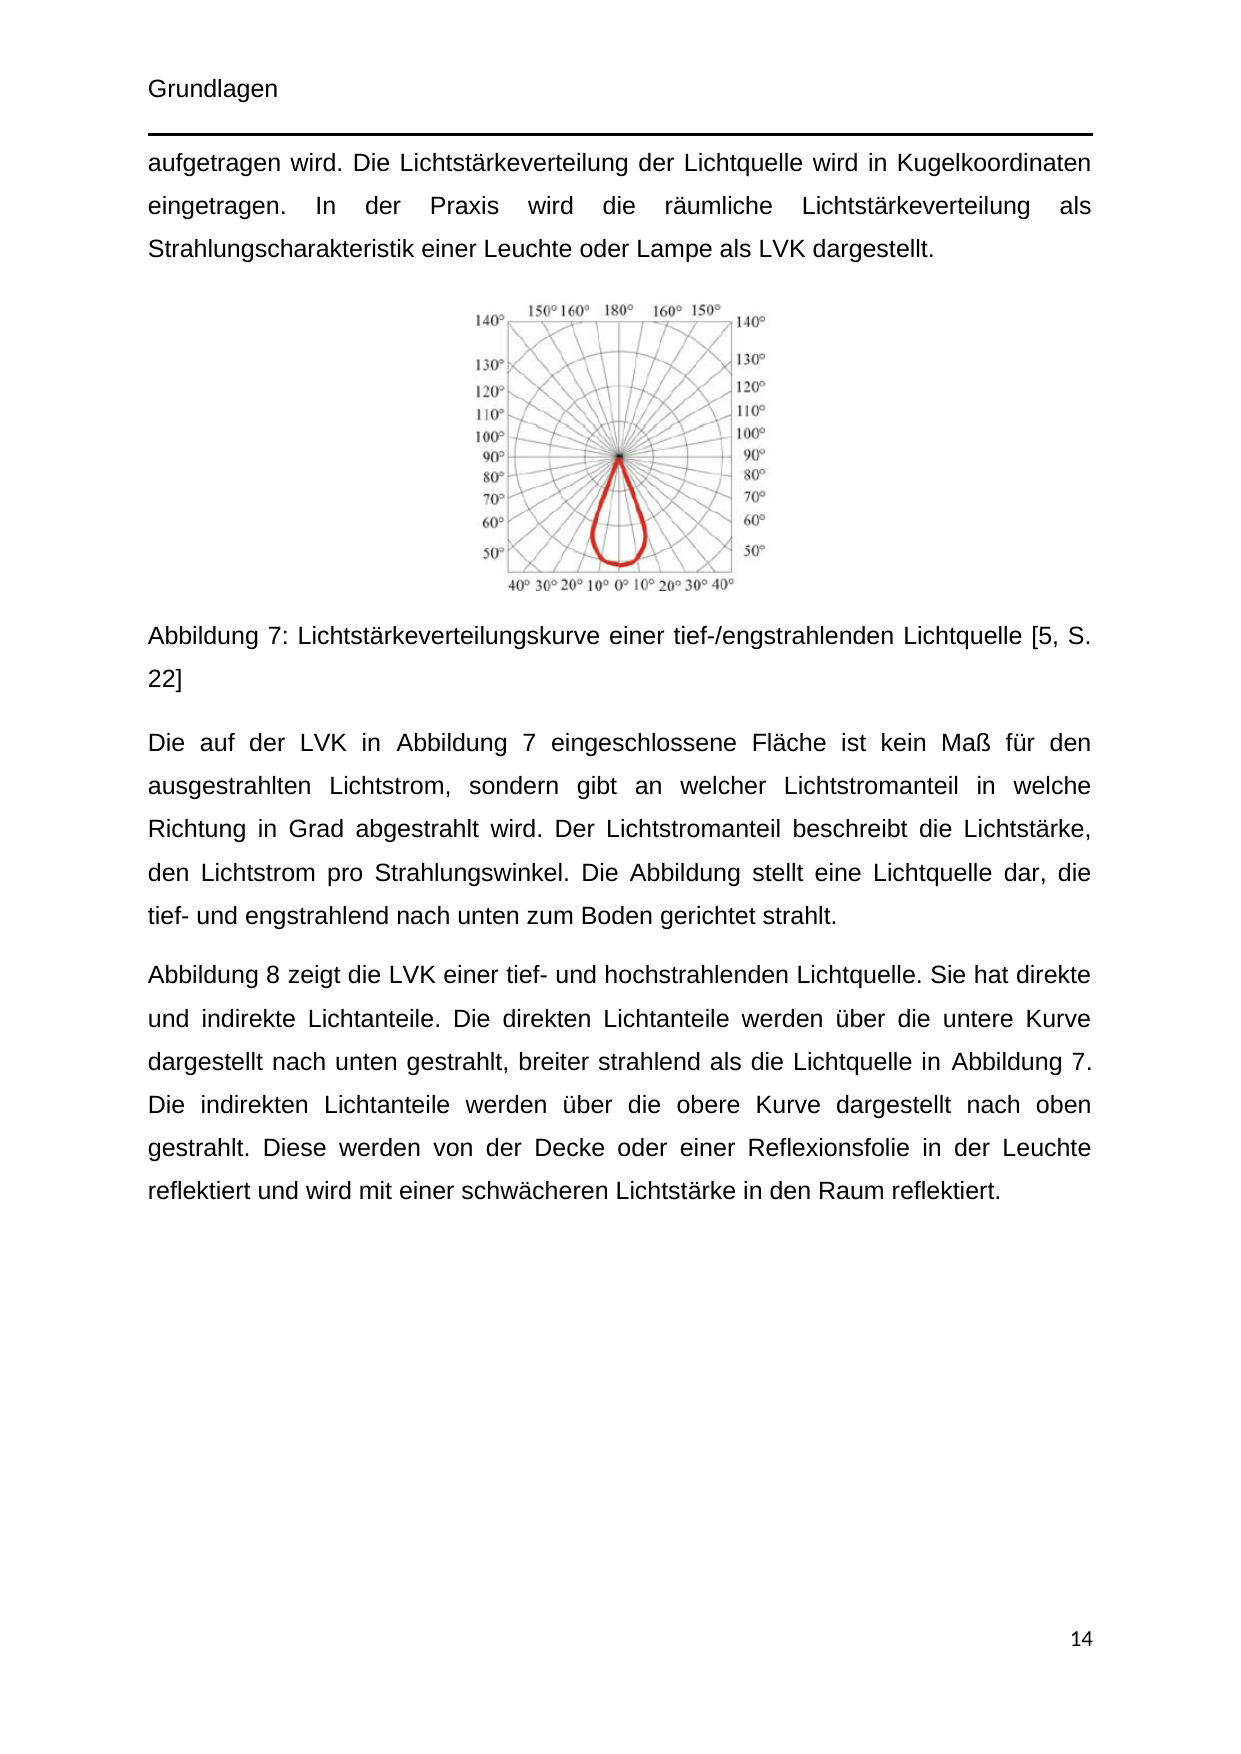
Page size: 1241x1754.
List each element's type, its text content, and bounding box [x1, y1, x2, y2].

text Abbildung 7: Lichtstärkeverteilungskurve einer tief-/engstrahlenden Lichtquelle [5, S. 22] [148, 621, 1093, 693]
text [148, 148, 1093, 263]
text Die auf der LVK in Abbildung 7 eingeschlossene Fläche ist kein Maß für den ausgestrahlten Lichtstrom, sondern gibt an welcher Lichtstromanteil in welche Richtung in Grad abgestrahlt wird. Der Lichtstromanteil beschreibt die Lichtstärke, den Lichtstrom pro Strahlungswinkel. Die Abbildung stellt eine Lichtquelle dar, die tief- und engstrahlend nach unten zum Boden gerichtet strahlt. [148, 728, 1093, 929]
text Abbildung 8 zeigt die LVK einer tief- und hochstrahlenden Lichtquelle. Sie hat direkte und indirekte Lichtanteile. Die direkten Lichtanteile werden über die untere Kurve dargestellt nach unten gestrahlt, breiter strahlend als die Lichtquelle in Abbildung 7. Die indirekten Lichtanteile werden über die obere Kurve dargestellt nach oben gestrahlt. Diese werden von der Decke oder einer Reflexionsfolie in der Leuchte reflektiert und wird mit einer schwächeren Lichtstärke in den Raum reflektiert. [148, 960, 1093, 1205]
picture [465, 293, 775, 591]
